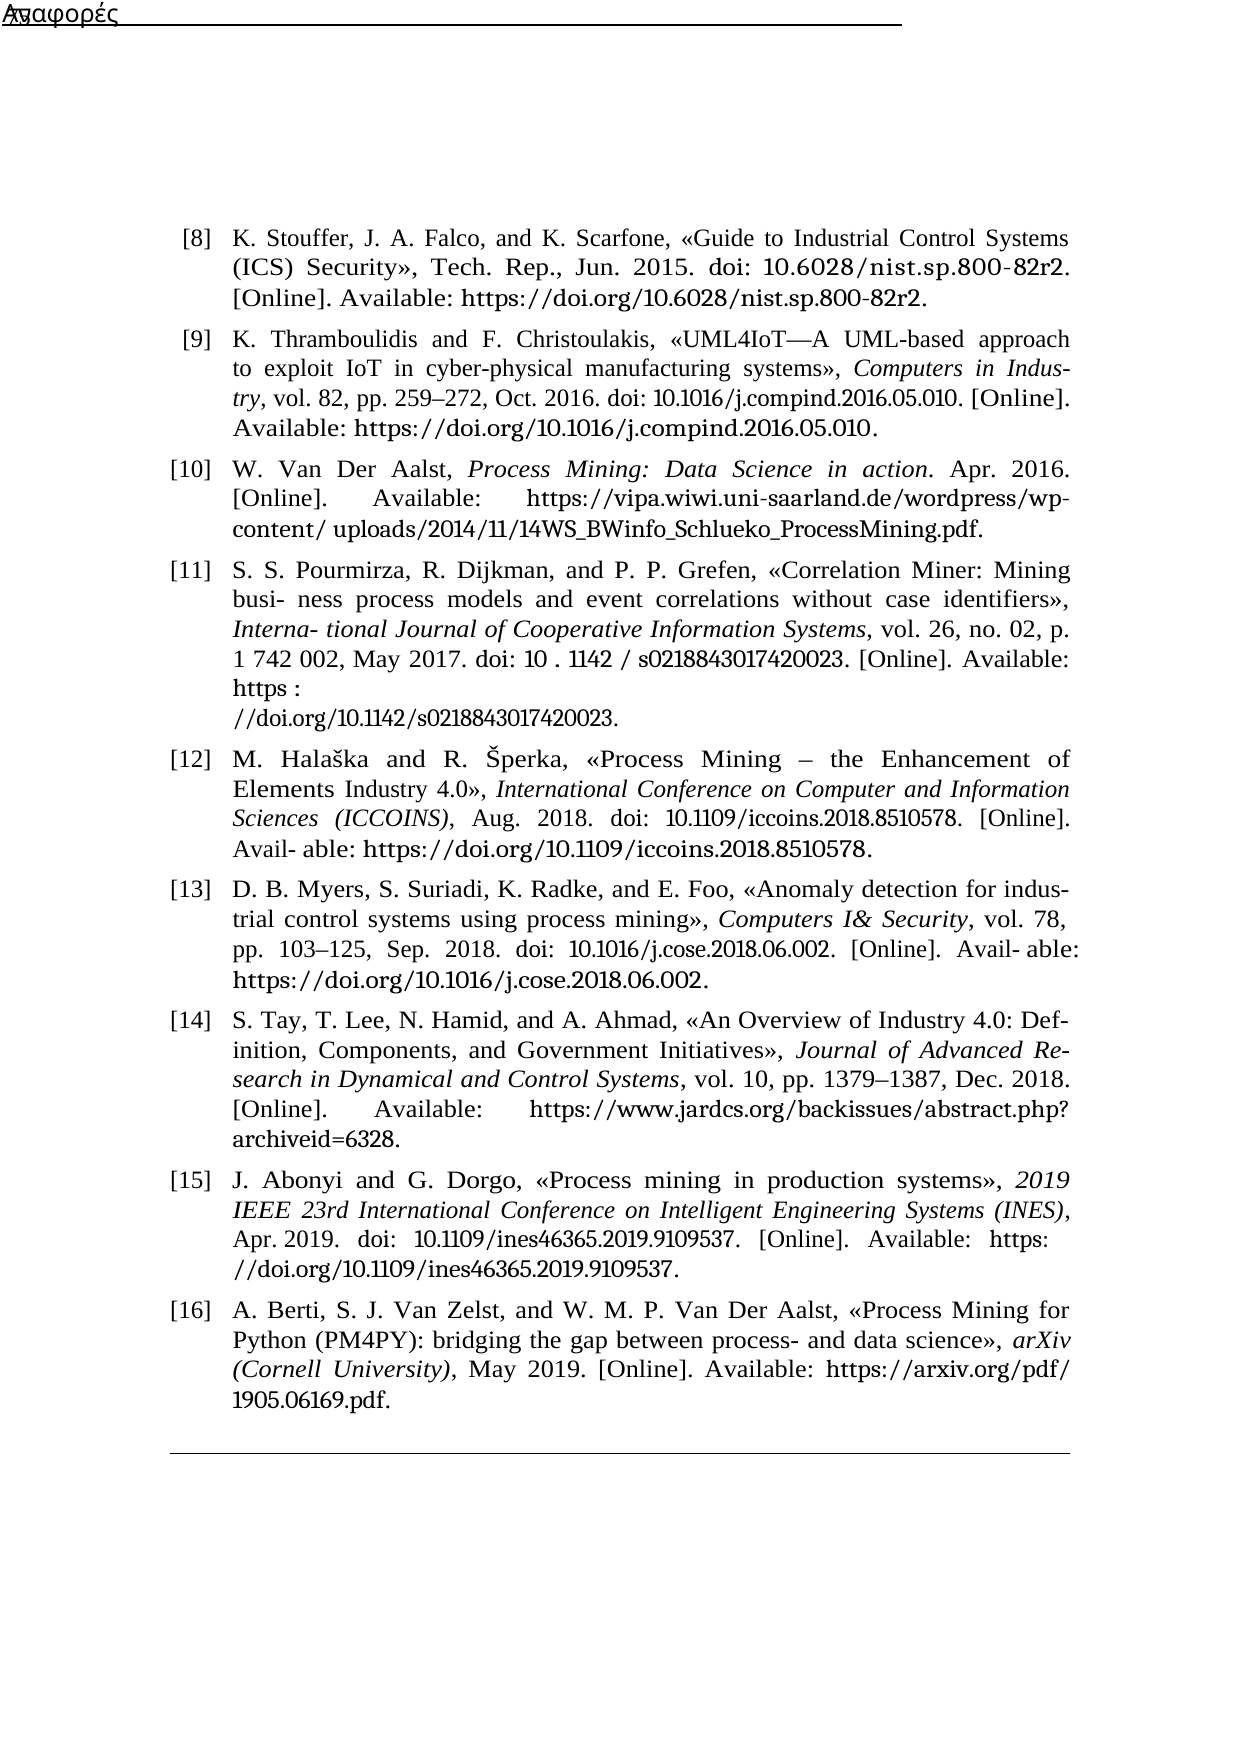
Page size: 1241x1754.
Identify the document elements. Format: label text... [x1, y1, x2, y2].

list S. Tay, T. Lee, N. Hamid, and A. Ahmad, «An Overview of Industry 4.0: Def- inition, Components, and Government Initiatives», Journal of Advanced Re- search in Dynamical and Control Systems, vol. 10, pp. 1379–1387, Dec. 2018. [Online]. Available: https://www.jardcs.org/backissues/abstract.php? archiveid=6328. [170, 1005, 1070, 1154]
list D. B. Myers, S. Suriadi, K. Radke, and E. Foo, «Anomaly detection for indus- trial control systems using process mining», Computers I& Security, vol. 78, [170, 874, 1070, 933]
list A. Berti, S. J. Van Zelst, and W. M. P. Van Der Aalst, «Process Mining for Python (PM4PY): bridging the gap between process- and data science», arXiv (Cornell University), May 2019. [Online]. Available: https://arxiv.org/pdf/ 1905.06169.pdf. [170, 1295, 1070, 1414]
list J. Abonyi and G. Dorgo, «Process mining in production systems», 2019 IEEE 23rd International Conference on Intelligent Engineering Systems (INES), Apr. 2019. doi: 10.1109/ines46365.2019.9109537. [Online]. Available: https: [170, 1165, 1070, 1254]
text //doi.org/10.1142/s0218843017420023. [232, 704, 1092, 733]
list W. Van Der Aalst, Process Mining: Data Science in action. Apr. 2016. [Online]. Available: https://vipa.wiwi.uni-saarland.de/wordpress/wp-content/ uploads/2014/11/14WS_BWinfo_Schlueko_ProcessMining.pdf. [170, 454, 1070, 543]
text pp. 103–125, Sep. 2018. doi: 10.1016/j.cose.2018.06.002. [Online]. Avail- able: https://doi.org/10.1016/j.cose.2018.06.002. [232, 934, 1092, 994]
list K. Thramboulidis and F. Christoulakis, «UML4IoT—A UML-based approach to exploit IoT in cyber-physical manufacturing systems», Computers in Indus- try, vol. 82, pp. 259–272, Oct. 2016. doi: 10.1016/j.compind.2016.05.010. [Online]. Available: https://doi.org/10.1016/j.compind.2016.05.010. [182, 324, 1070, 443]
text //doi.org/10.1109/ines46365.2019.9109537. [232, 1255, 1092, 1283]
list M. Halaška and R. Šperka, «Process Mining – the Enhancement of Elements Industry 4.0», International Conference on Computer and Information Sciences (ICCOINS), Aug. 2018. doi: 10.1109/iccoins.2018.8510578. [Online]. Avail- able: https://doi.org/10.1109/iccoins.2018.8510578. [170, 744, 1071, 863]
list K. Stouffer, J. A. Falco, and K. Scarfone, «Guide to Industrial Control Systems (ICS) Security», Tech. Rep., Jun. 2015. doi: 10.6028/nist.sp.800-82r2. [Online]. Available: https://doi.org/10.6028/nist.sp.800-82r2. [182, 223, 1070, 312]
list S. S. Pourmirza, R. Dijkman, and P. P. Grefen, «Correlation Miner: Mining busi- ness process models and event correlations without case identifiers», Interna- tional Journal of Cooperative Information Systems, vol. 26, no. 02, p. 1 742 002, May 2017. doi: 10 . 1142 / s0218843017420023. [Online]. Available: https : [170, 555, 1070, 703]
